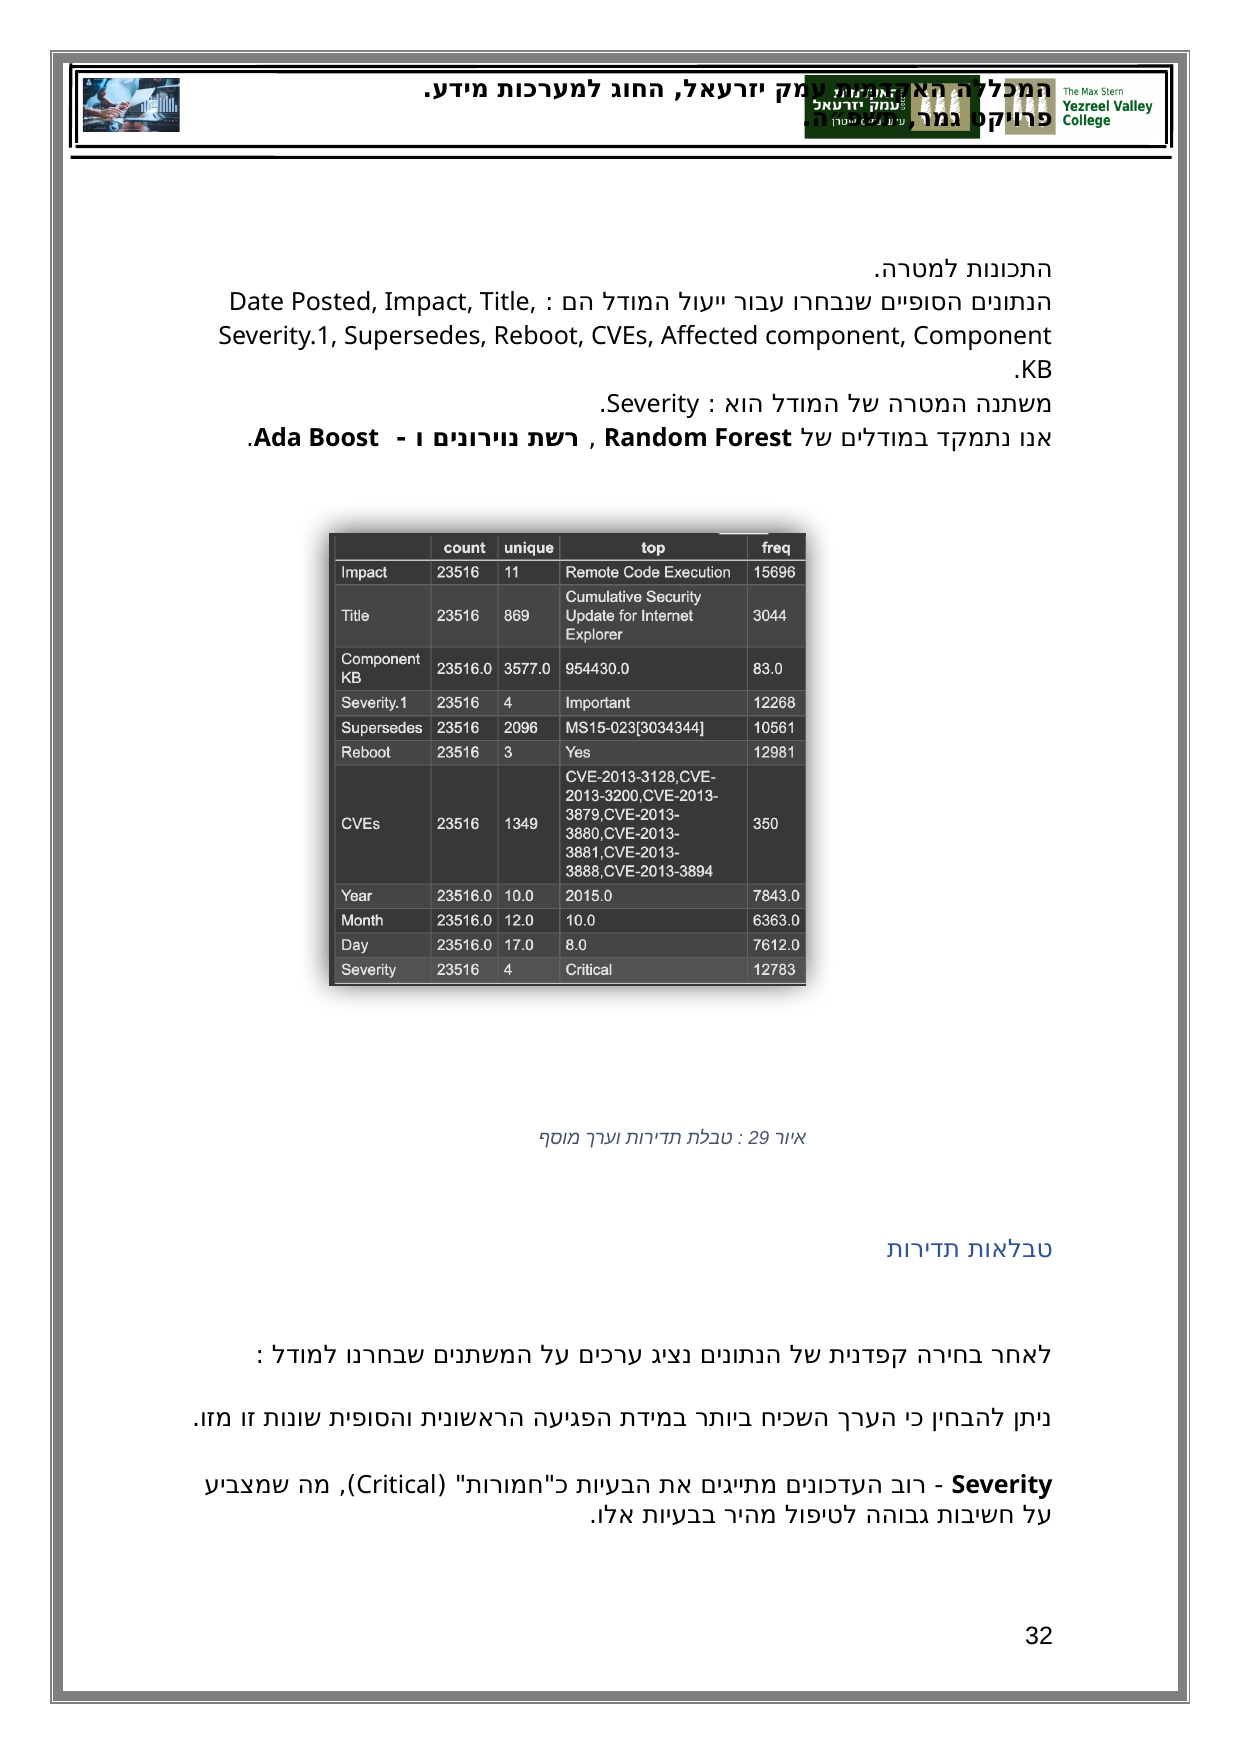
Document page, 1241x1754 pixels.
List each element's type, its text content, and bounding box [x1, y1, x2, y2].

picture [329, 533, 806, 986]
picture [804, 75, 981, 139]
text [187, 254, 1053, 386]
text Severity - רוב העדכונים מתייגים את הבעיות כ"חמורות" (Critical), מה שמצביע על חשיבות גבוהה לטיפול מהיר בבעיות אלו. [187, 1466, 1053, 1529]
text משתנה המטרה של המודל הוא : Severity. אנו נתמקד במודלים של Random Forest , רשת נוירונים ו - Ada Boost. [187, 386, 1053, 454]
subtitle טבלאות תדירות [187, 1234, 1053, 1263]
text ניתן להבחין כי הערך השכיח ביותר במידת הפגיעה הראשונית והסופית שונות זו מזו. [187, 1403, 1053, 1432]
text לאחר בחירה קפדנית של הנתונים נציג ערכים על המשתנים שבחרנו למודל : [187, 1340, 1053, 1369]
picture [82, 78, 180, 132]
picture [1001, 75, 1157, 138]
